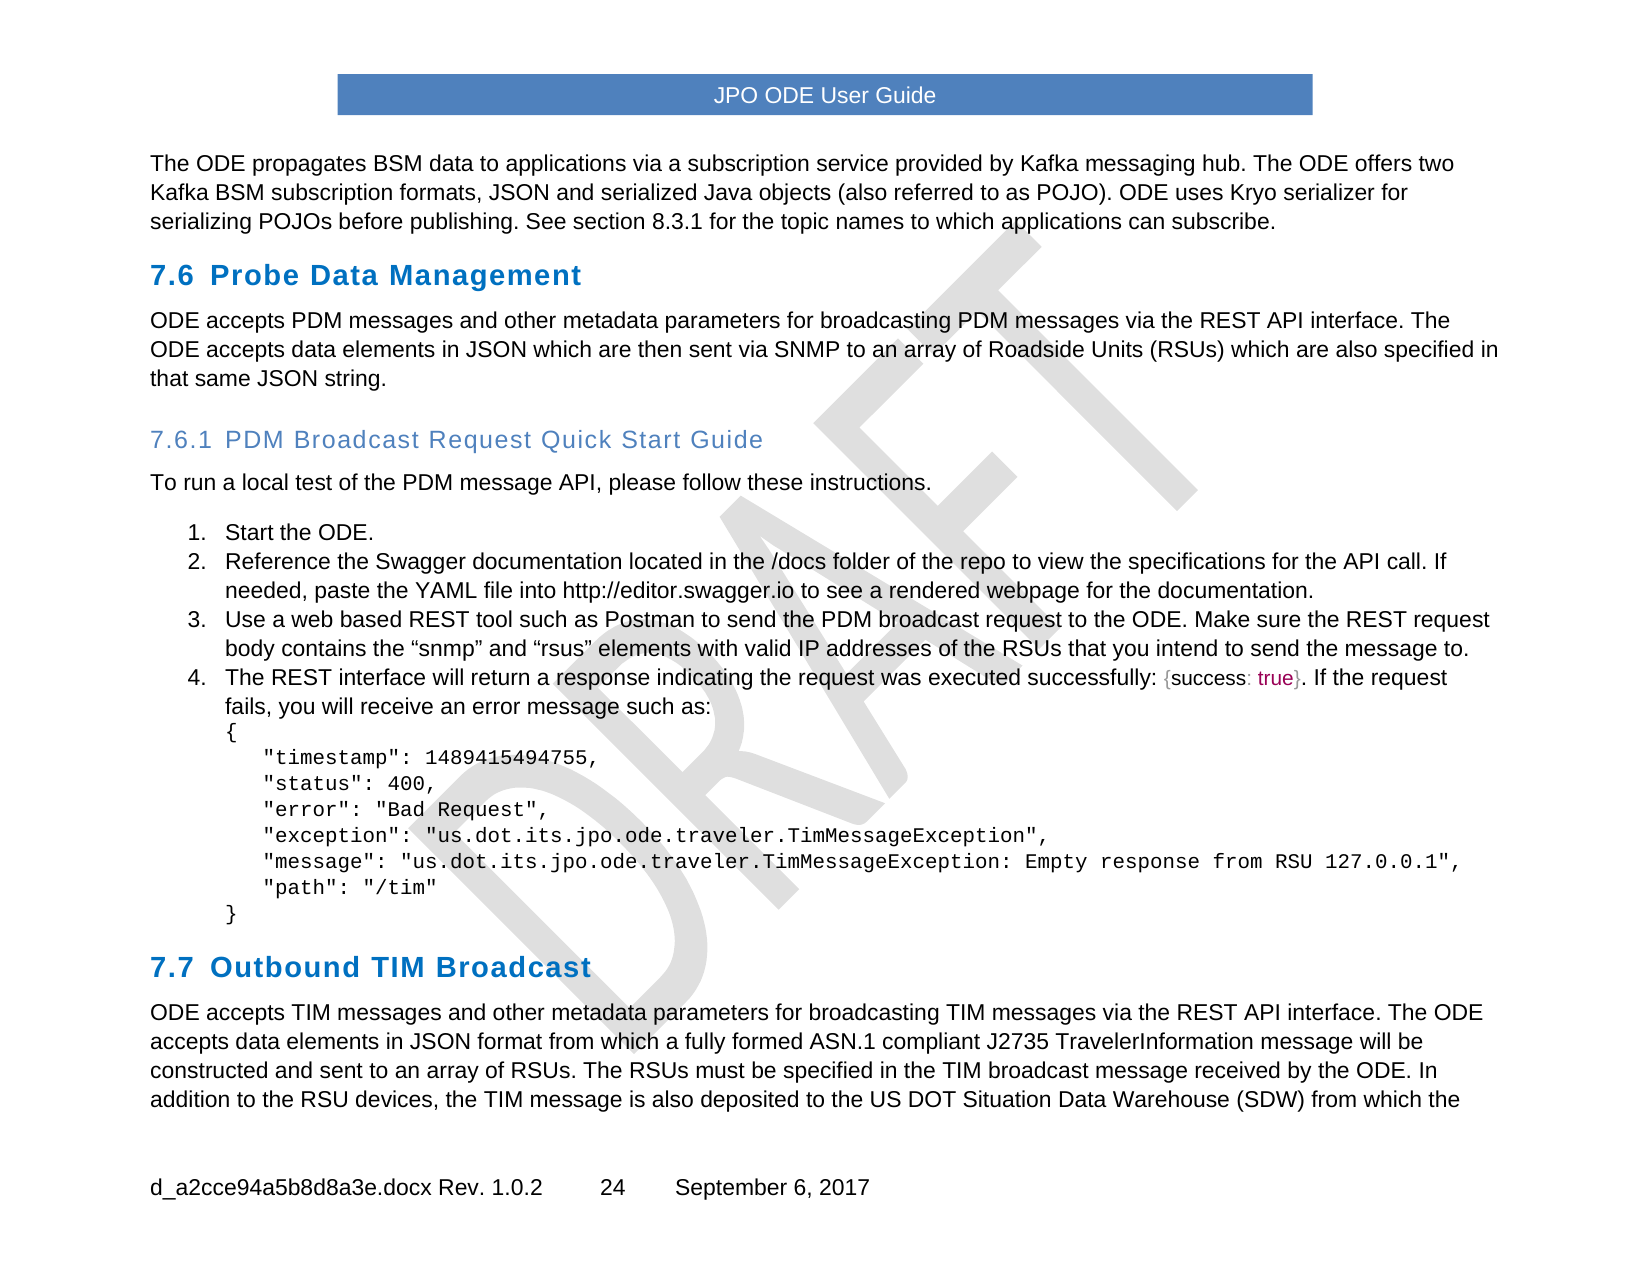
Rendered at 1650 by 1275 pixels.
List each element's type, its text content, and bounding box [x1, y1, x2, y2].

text To run a local test of the PDM message API, please follow these instructions. [150, 469, 1500, 496]
list Start the ODE. [187, 519, 1500, 545]
text The ODE propagates BSM data to applications via a subscription service provided by Kafka messaging hub. The ODE offers two Kafka BSM subscription formats, JSON and serialized Java objects (also referred to as POJO). ODE uses Kryo serializer for serializing POJOs before publishing. See section 8.3.1 for the topic names to which applications can subscribe. [150, 150, 1500, 234]
list The REST interface will return a response indicating the request was executed successfully: {success: true}. If the request fails, you will receive an error message such as: { "timestamp": 1489415494755, "status": 400, "error": "Bad Request", "exception": "us.dot.its.jpo.ode.traveler.TimMessageException", "message": "us.dot.its.jpo.ode.traveler.TimMessageException: Empty response from RSU 127.0.0.1", "path": "/tim" } [187, 664, 1500, 927]
subtitle PDM Broadcast Request Quick Start Guide [150, 425, 1500, 454]
list Use a web based REST tool such as Postman to send the PDM broadcast request to the ODE. Make sure the REST request body contains the “snmp” and “rsus” elements with valid IP addresses of the RSUs that you intend to send the message to. [187, 606, 1500, 661]
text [150, 999, 1500, 1112]
list Reference the Swagger documentation located in the /docs folder of the repo to view the specifications for the API call. If needed, paste the YAML file into http://editor.swagger.io to see a rendered webpage for the documentation. [187, 548, 1500, 603]
subtitle Outbound TIM Broadcast [150, 950, 1500, 983]
text ODE accepts PDM messages and other metadata parameters for broadcasting PDM messages via the REST API interface. The ODE accepts data elements in JSON which are then sent via SNMP to an array of Roadside Units (RSUs) which are also specified in that same JSON string. [150, 307, 1500, 391]
subtitle Probe Data Management [150, 258, 1500, 291]
